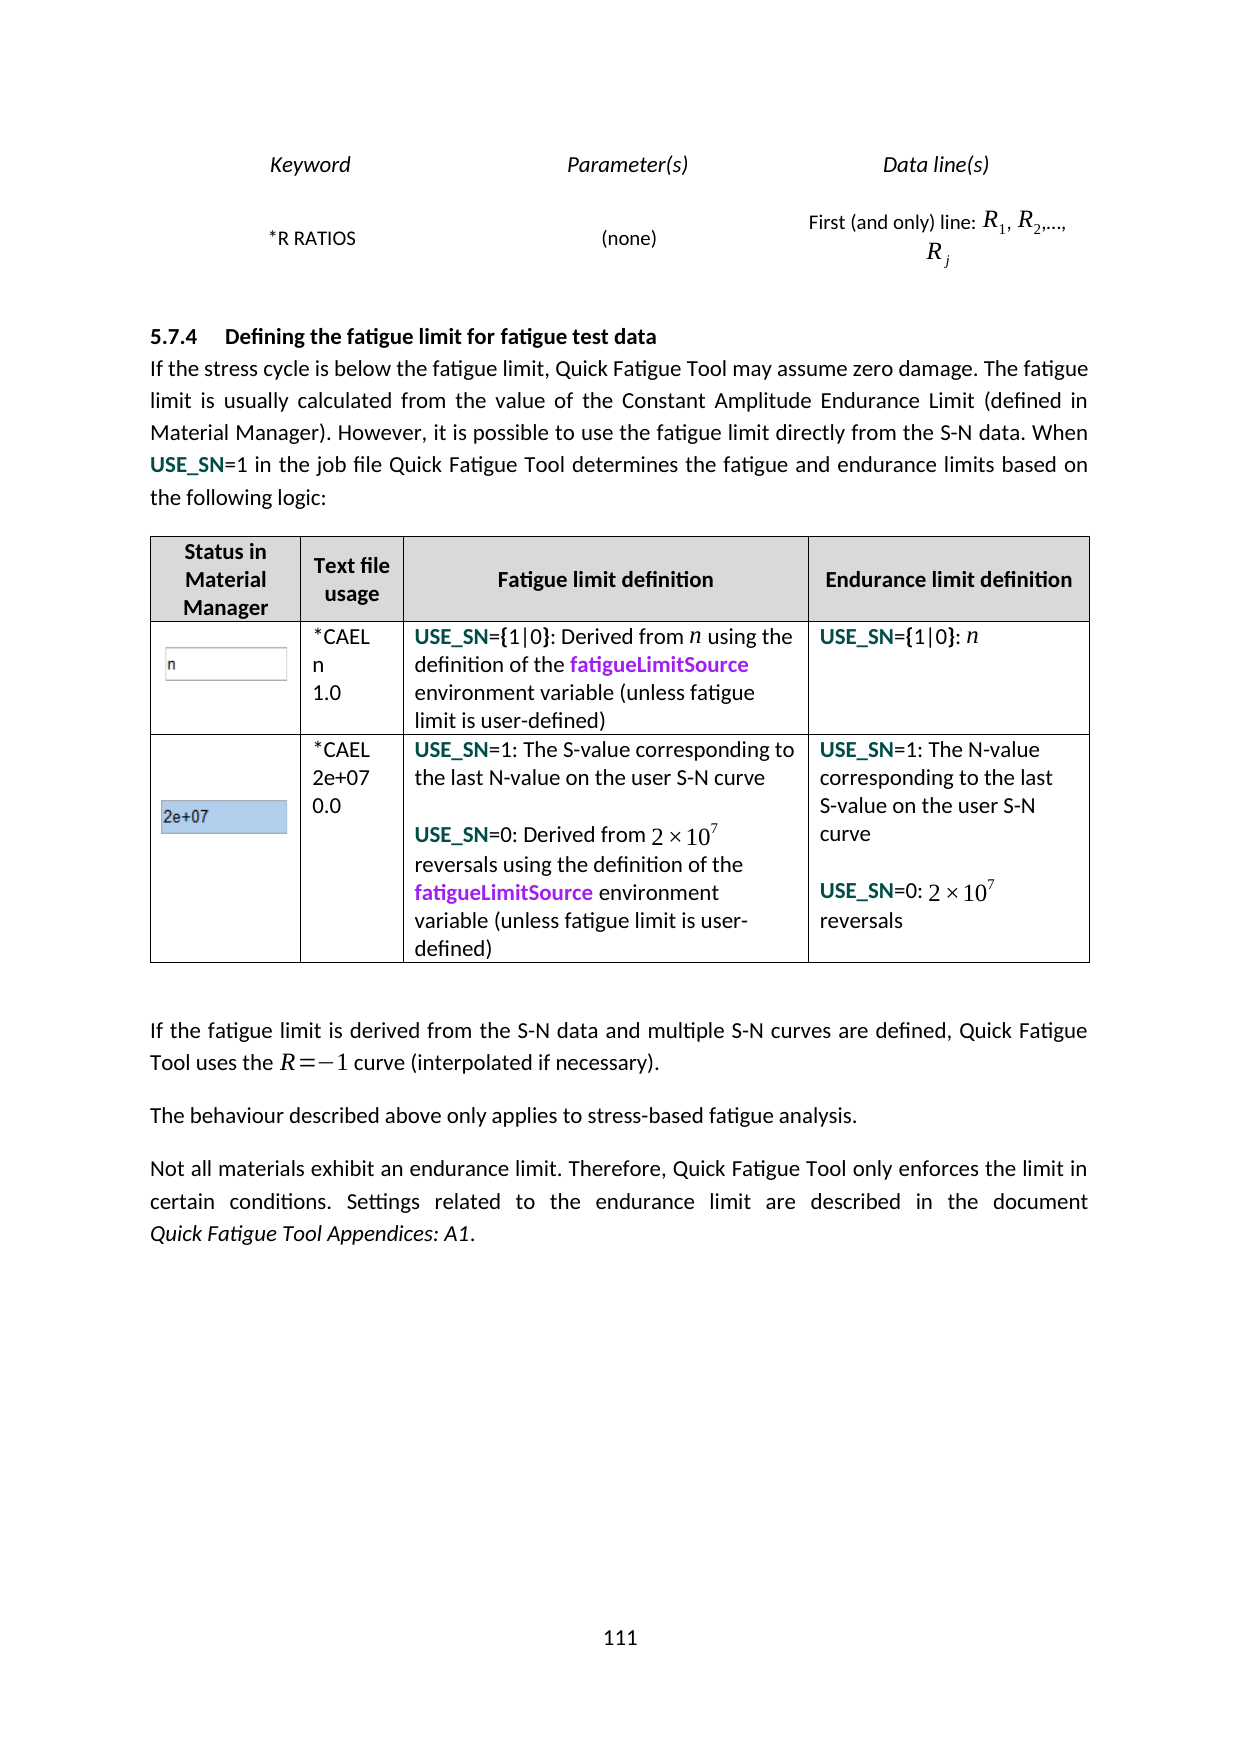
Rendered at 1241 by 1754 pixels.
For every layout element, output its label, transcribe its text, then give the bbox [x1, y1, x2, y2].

picture [161, 800, 288, 834]
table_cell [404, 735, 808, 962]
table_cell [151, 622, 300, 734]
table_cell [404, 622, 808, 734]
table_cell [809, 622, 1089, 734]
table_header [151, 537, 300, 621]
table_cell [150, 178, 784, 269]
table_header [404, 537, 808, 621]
text Not all materials exhibit an endurance limit. Therefore, Quick Fatigue Tool only enforces the limit in certain conditions. Settings related to the endurance limit are described in the document Quick Fatigue Tool Appendices: A1. [150, 1154, 1090, 1247]
picture [165, 646, 288, 681]
text If the fatigue limit is derived from the S-N data and multiple S-N curves are defined, Quick Fatigue Tool uses the curve (interpolated if necessary). [150, 1016, 1090, 1077]
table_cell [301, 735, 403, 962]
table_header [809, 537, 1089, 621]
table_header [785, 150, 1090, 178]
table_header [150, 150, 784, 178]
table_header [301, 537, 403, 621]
text The behaviour described above only applies to stress-based fatigue analysis. [150, 1102, 1090, 1129]
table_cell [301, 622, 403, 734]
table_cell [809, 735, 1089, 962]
text If the stress cycle is below the fatigue limit, Quick Fatigue Tool may assume zero damage. The fatigue limit is usually calculated from the value of the Constant Amplitude Endurance Limit (defined in Material Manager). However, it is possible to use the fatigue limit directly from the S-N data. When USE_SN=1 in the job file Quick Fatigue Tool determines the fatigue and endurance limits based on the following logic: [150, 354, 1090, 511]
subtitle 5.7.4 Defining the fatigue limit for fatigue test data [150, 322, 1090, 350]
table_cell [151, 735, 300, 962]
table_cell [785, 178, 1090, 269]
